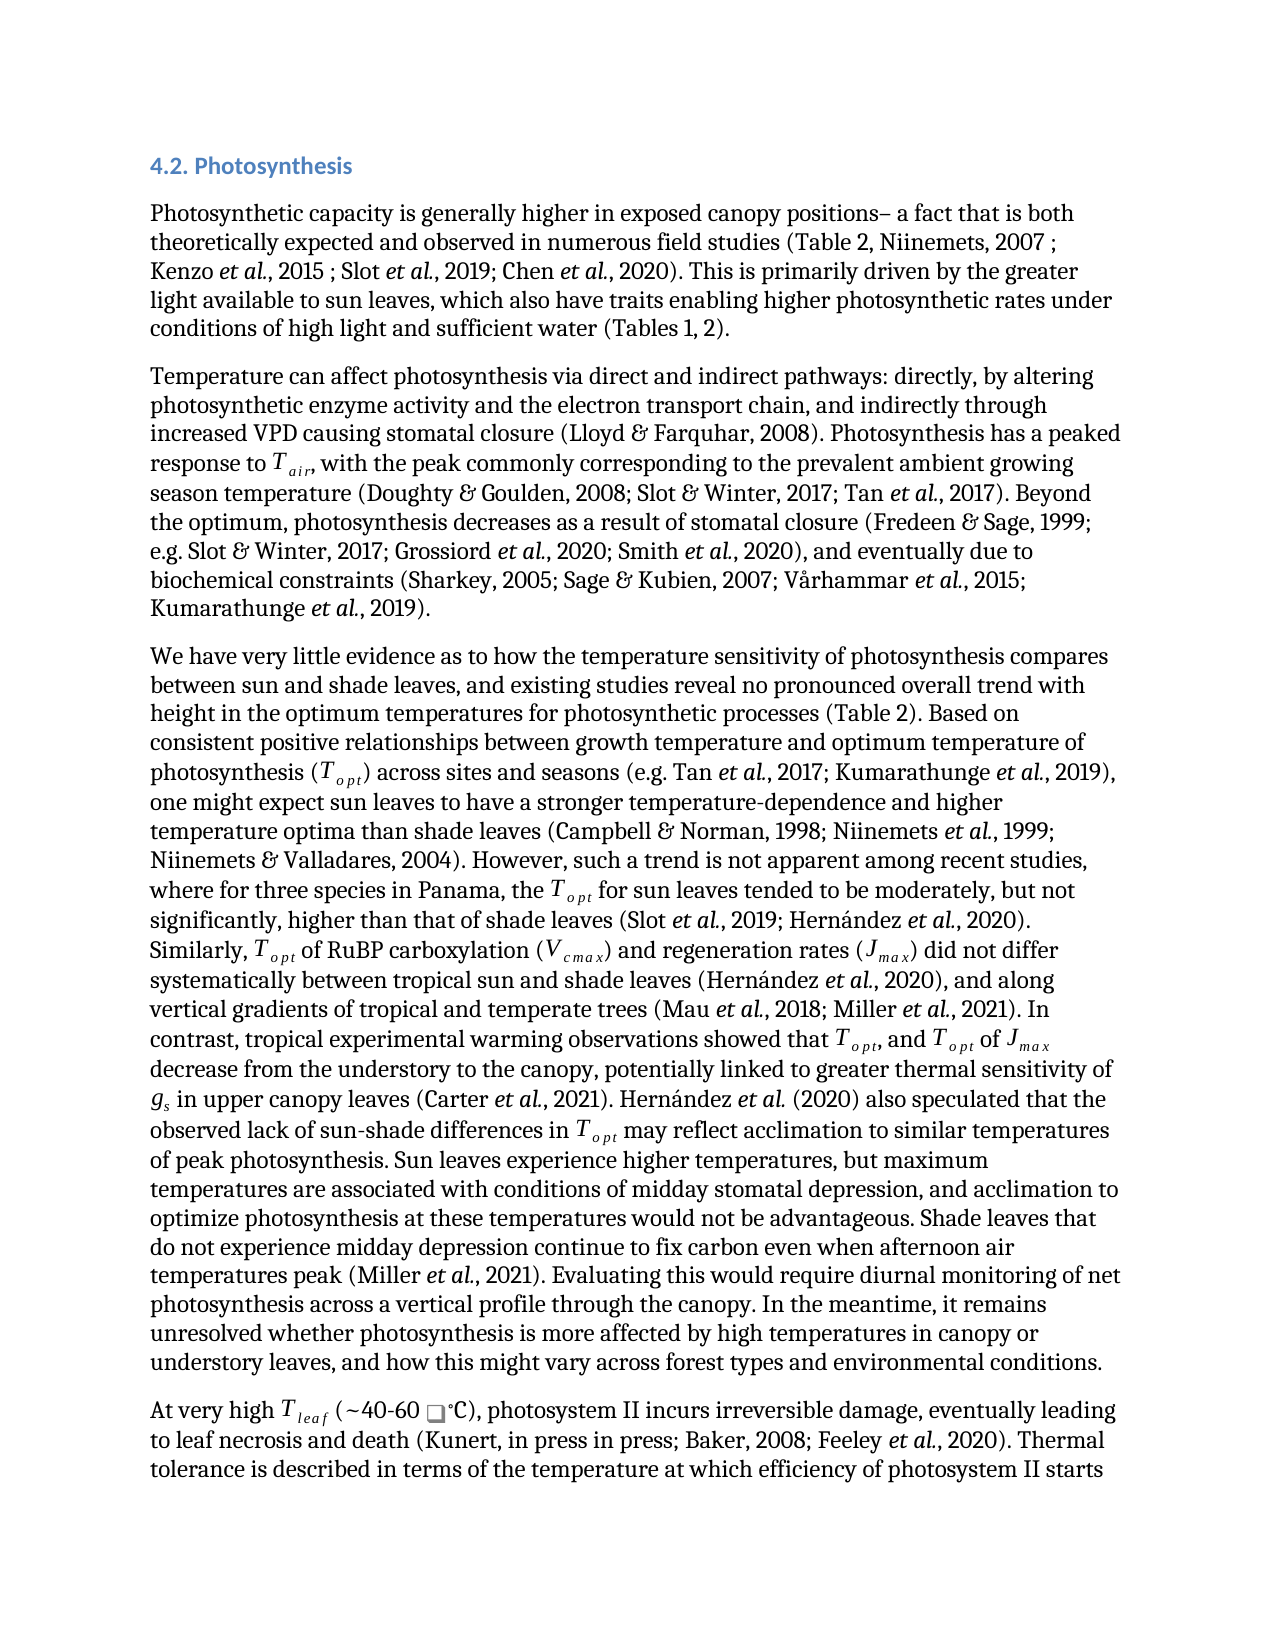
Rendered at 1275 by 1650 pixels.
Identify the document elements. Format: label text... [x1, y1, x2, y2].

text Temperature can affect photosynthesis via direct and indirect pathways: directly, by altering photosynthetic enzyme activity and the electron transport chain, and indirectly through increased VPD causing stomatal closure (Lloyd & Farquhar, 2008). Photosynthesis has a peaked response to , with the peak commonly corresponding to the prevalent ambient growing season temperature (Doughty & Goulden, 2008; Slot & Winter, 2017; Tan et al., 2017). Beyond the optimum, photosynthesis decreases as a result of stomatal closure (Fredeen & Sage, 1999; e.g. Slot & Winter, 2017; Grossiord et al., 2020; Smith et al., 2020), and eventually due to biochemical constraints (Sharkey, 2005; Sage & Kubien, 2007; Vårhammar et al., 2015; Kumarathunge et al., 2019). [150, 362, 1125, 623]
text We have very little evidence as to how the temperature sensitivity of photosynthesis compares between sun and shade leaves, and existing studies reveal no pronounced overall trend with height in the optimum temperatures for photosynthetic processes (Table 2). Based on consistent positive relationships between growth temperature and optimum temperature of photosynthesis () across sites and seasons (e.g. Tan et al., 2017; Kumarathunge et al., 2019), one might expect sun leaves to have a stronger temperature-dependence and higher temperature optima than shade leaves (Campbell & Norman, 1998; Niinemets et al., 1999; Niinemets & Valladares, 2004). However, such a trend is not apparent among recent studies, where for three species in Panama, the for sun leaves tended to be moderately, but not significantly, higher than that of shade leaves (Slot et al., 2019; Hernández et al., 2020). Similarly, of RuBP carboxylation () and regeneration rates () did not differ systematically between tropical sun and shade leaves (Hernández et al., 2020), and along vertical gradients of tropical and temperate trees (Mau et al., 2018; Miller et al., 2021). In contrast, tropical experimental warming observations showed that , and of decrease from the understory to the canopy, potentially linked to greater thermal sensitivity of in upper canopy leaves (Carter et al., 2021). Hernández et al. (2020) also speculated that the observed lack of sun-shade differences in may reflect acclimation to similar temperatures of peak photosynthesis. Sun leaves experience higher temperatures, but maximum temperatures are associated with conditions of midday stomatal depression, and acclimation to optimize photosynthesis at these temperatures would not be advantageous. Shade leaves that do not experience midday depression continue to fix carbon even when afternoon air temperatures peak (Miller et al., 2021). Evaluating this would require diurnal monitoring of net photosynthesis across a vertical profile through the canopy. In the meantime, it remains unresolved whether photosynthesis is more affected by high temperatures in canopy or understory leaves, and how this might vary across forest types and environmental conditions. [150, 642, 1125, 1376]
text Photosynthetic capacity is generally higher in exposed canopy positions– a fact that is both theoretically expected and observed in numerous field studies (Table 2, Niinemets, 2007 ; Kenzo et al., 2015 ; Slot et al., 2019; Chen et al., 2020). This is primarily driven by the greater light available to sun leaves, which also have traits enabling higher photosynthetic rates under conditions of high light and sufficient water (Tables 1, 2). [150, 199, 1125, 343]
subtitle 4.2. Photosynthesis [150, 150, 1125, 181]
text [150, 1395, 1125, 1484]
